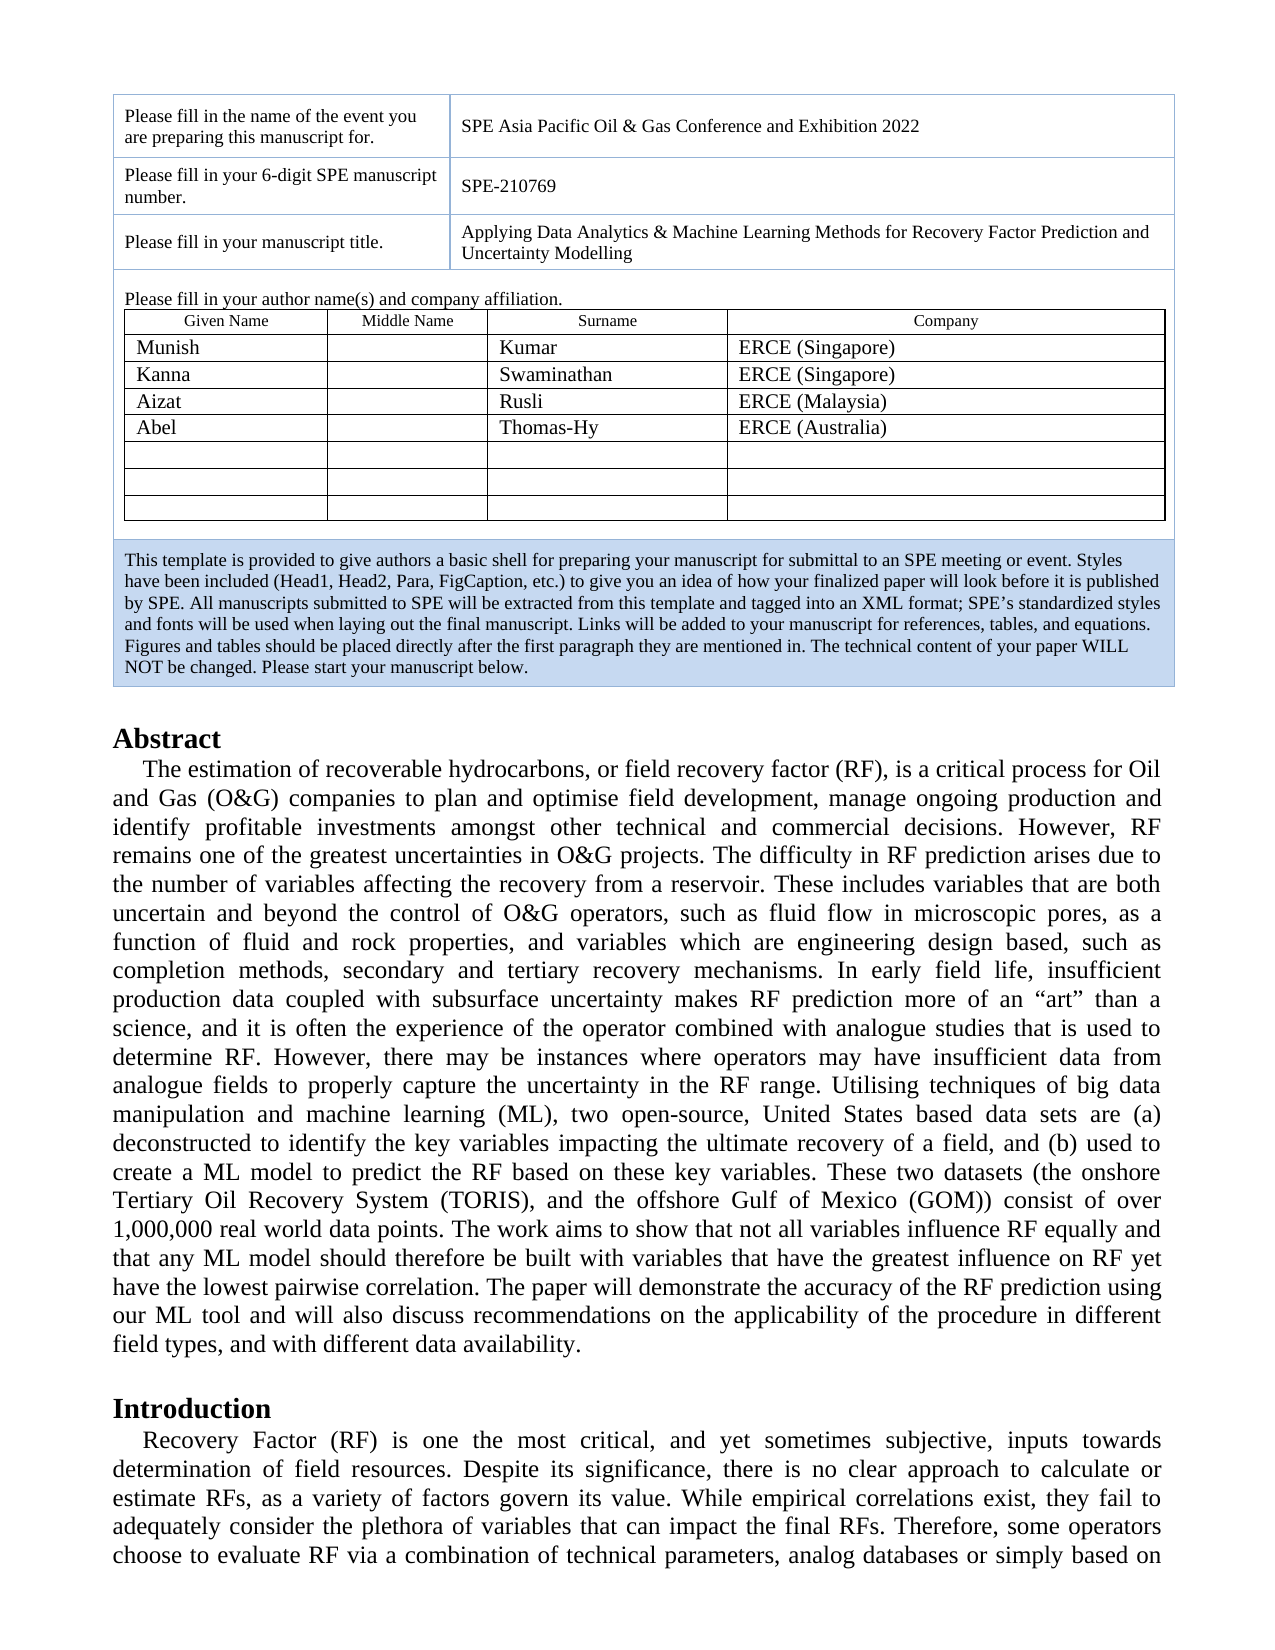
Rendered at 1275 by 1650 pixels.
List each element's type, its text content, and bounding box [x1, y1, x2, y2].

text The estimation of recoverable hydrocarbons, or field recovery factor (RF), is a critical process for Oil and Gas (O&G) companies to plan and optimise field development, manage ongoing production and identify profitable investments amongst other technical and commercial decisions. However, RF remains one of the greatest uncertainties in O&G projects. The difficulty in RF prediction arises due to the number of variables affecting the recovery from a reservoir. These includes variables that are both uncertain and beyond the control of O&G operators, such as fluid flow in microscopic pores, as a function of fluid and rock properties, and variables which are engineering design based, such as completion methods, secondary and tertiary recovery mechanisms. In early field life, insufficient production data coupled with subsurface uncertainty makes RF prediction more of an “art” than a science, and it is often the experience of the operator combined with analogue studies that is used to determine RF. However, there may be instances where operators may have insufficient data from analogue fields to properly capture the uncertainty in the RF range. Utilising techniques of big data manipulation and machine learning (ML), two open-source, United States based data sets are (a) deconstructed to identify the key variables impacting the ultimate recovery of a field, and (b) used to create a ML model to predict the RF based on these key variables. These two datasets (the onshore Tertiary Oil Recovery System (TORIS), and the offshore Gulf of Mexico (GOM)) consist of over 1,000,000 real world data points. The work aims to show that not all variables influence RF equally and that any ML model should therefore be built with variables that have the greatest influence on RF yet have the lowest pairwise correlation. The paper will demonstrate the accuracy of the RF prediction using our ML tool and will also discuss recommendations on the applicability of the procedure in different field types, and with different data availability. [112, 754, 1162, 1358]
table_header SPE Asia Pacific Oil & Gas Conference and Exhibition 2022 [451, 95, 1174, 157]
table_cell This template is provided to give authors a basic shell for preparing your manuscript for submittal to an SPE meeting or event. Styles have been included (Head1, Head2, Para, FigCaption, etc.) to give you an idea of how your finalized paper will look before it is published by SPE. All manuscripts submitted to SPE will be extracted from this template and tagged into an XML format; SPE’s standardized styles and fonts will be used when laying out the final manuscript. Links will be added to your manuscript for references, tables, and equations. Figures and tables should be placed directly after the first paragraph they are mentioned in. The technical content of your paper WILL NOT be changed. Please start your manuscript below. [114, 540, 1174, 686]
table_cell Applying Data Analytics & Machine Learning Methods for Recovery Factor Prediction and Uncertainty Modelling [451, 215, 1174, 269]
table_header Please fill in the name of the event you are preparing this manuscript for. [114, 95, 449, 157]
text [112, 1425, 1162, 1569]
table_cell Please fill in your author name(s) and company affiliation. [114, 270, 1174, 539]
table_cell Please fill in your 6-digit SPE manuscript number. [114, 158, 449, 214]
title Introduction [112, 1392, 1162, 1425]
table_cell SPE-210769 [451, 158, 1174, 214]
text Abstract [112, 721, 1162, 754]
table_cell Please fill in your manuscript title. [114, 215, 449, 269]
